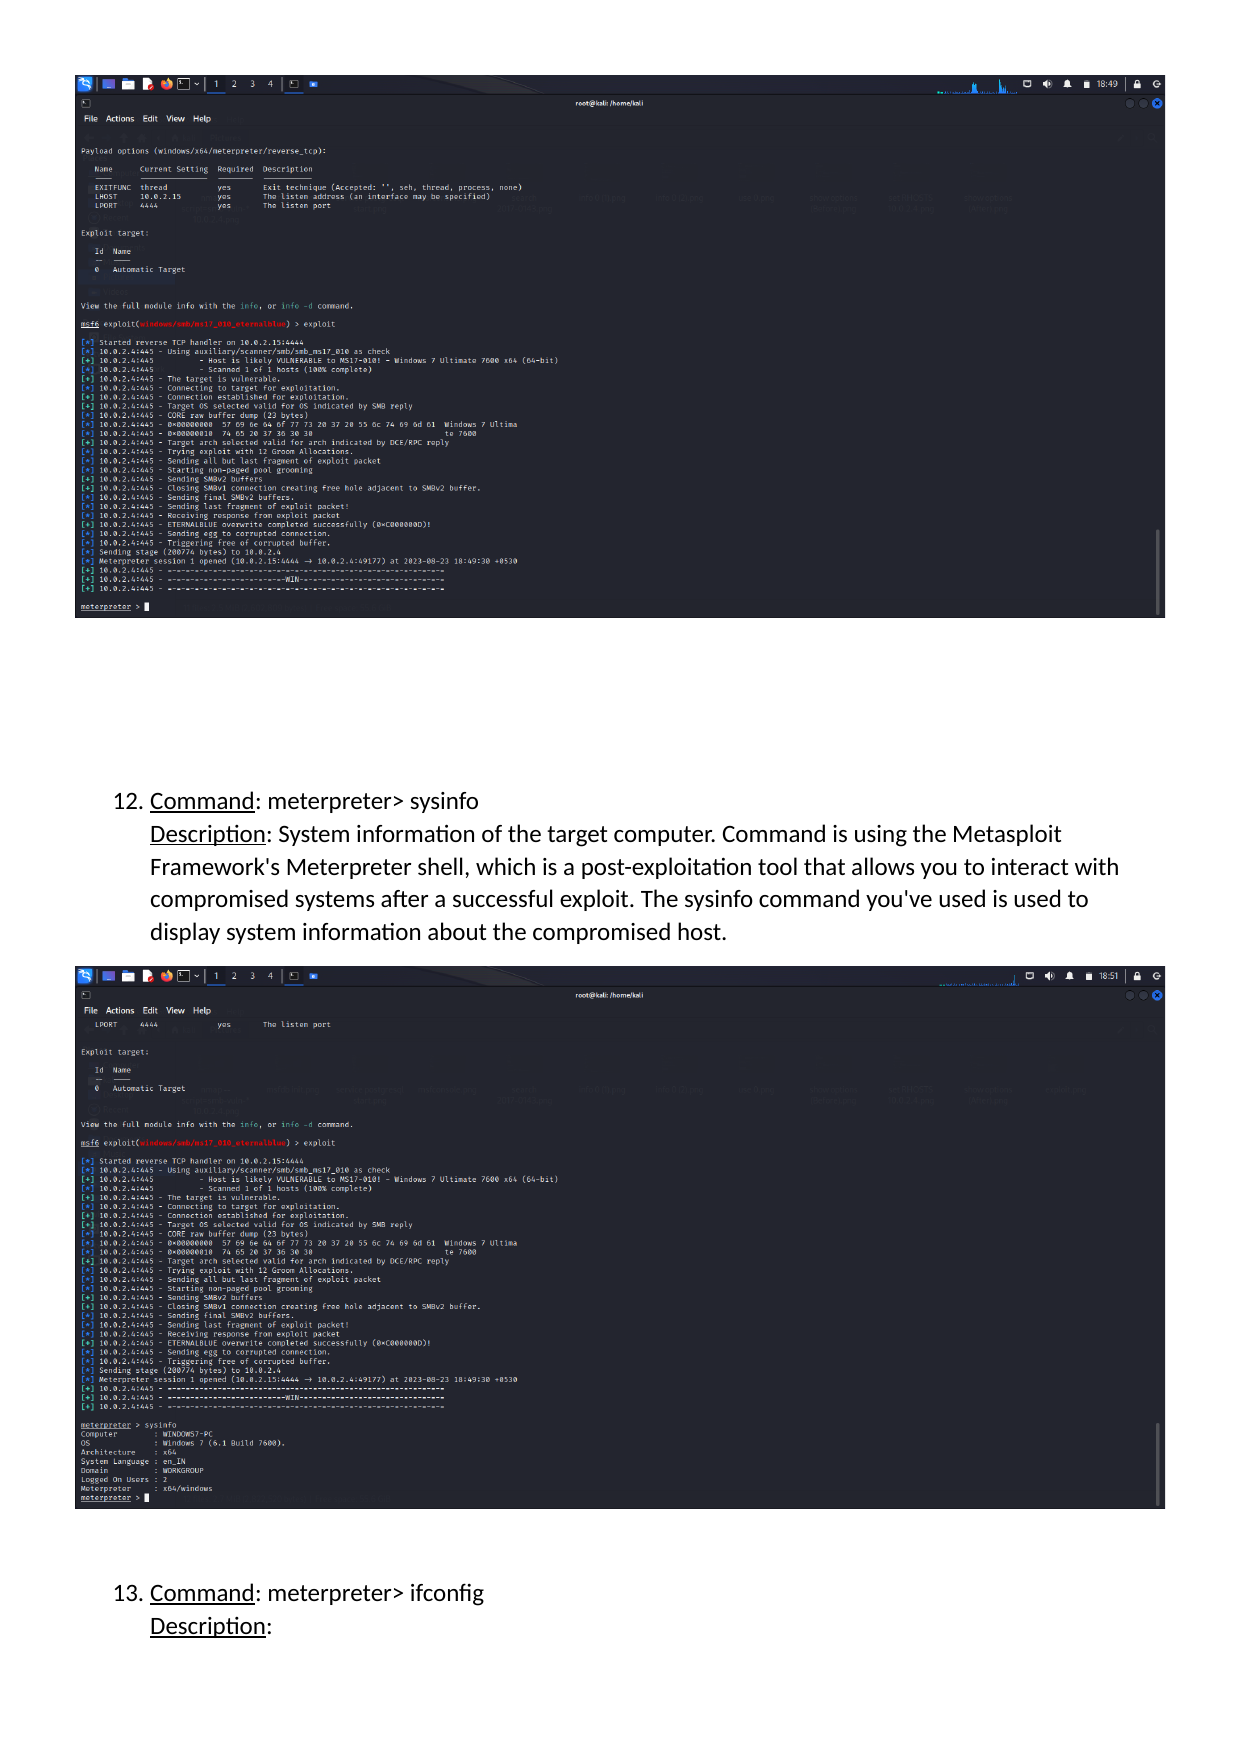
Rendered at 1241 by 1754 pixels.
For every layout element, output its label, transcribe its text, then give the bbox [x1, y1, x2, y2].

list Description: System information of the target computer. Command is using the Metasploit Framework's Meterpreter shell, which is a post-exploitation tool that allows you to interact with compromised systems after a successful exploit. The sysinfo command you've used is used to display system information about the compromised host. [150, 818, 1165, 947]
picture [75, 966, 1166, 1509]
list Command: meterpreter> sysinfo [112, 785, 1165, 815]
list Command: meterpreter> ifconfig [112, 1577, 1165, 1607]
picture [75, 75, 1166, 618]
list Description: [150, 1610, 1165, 1640]
